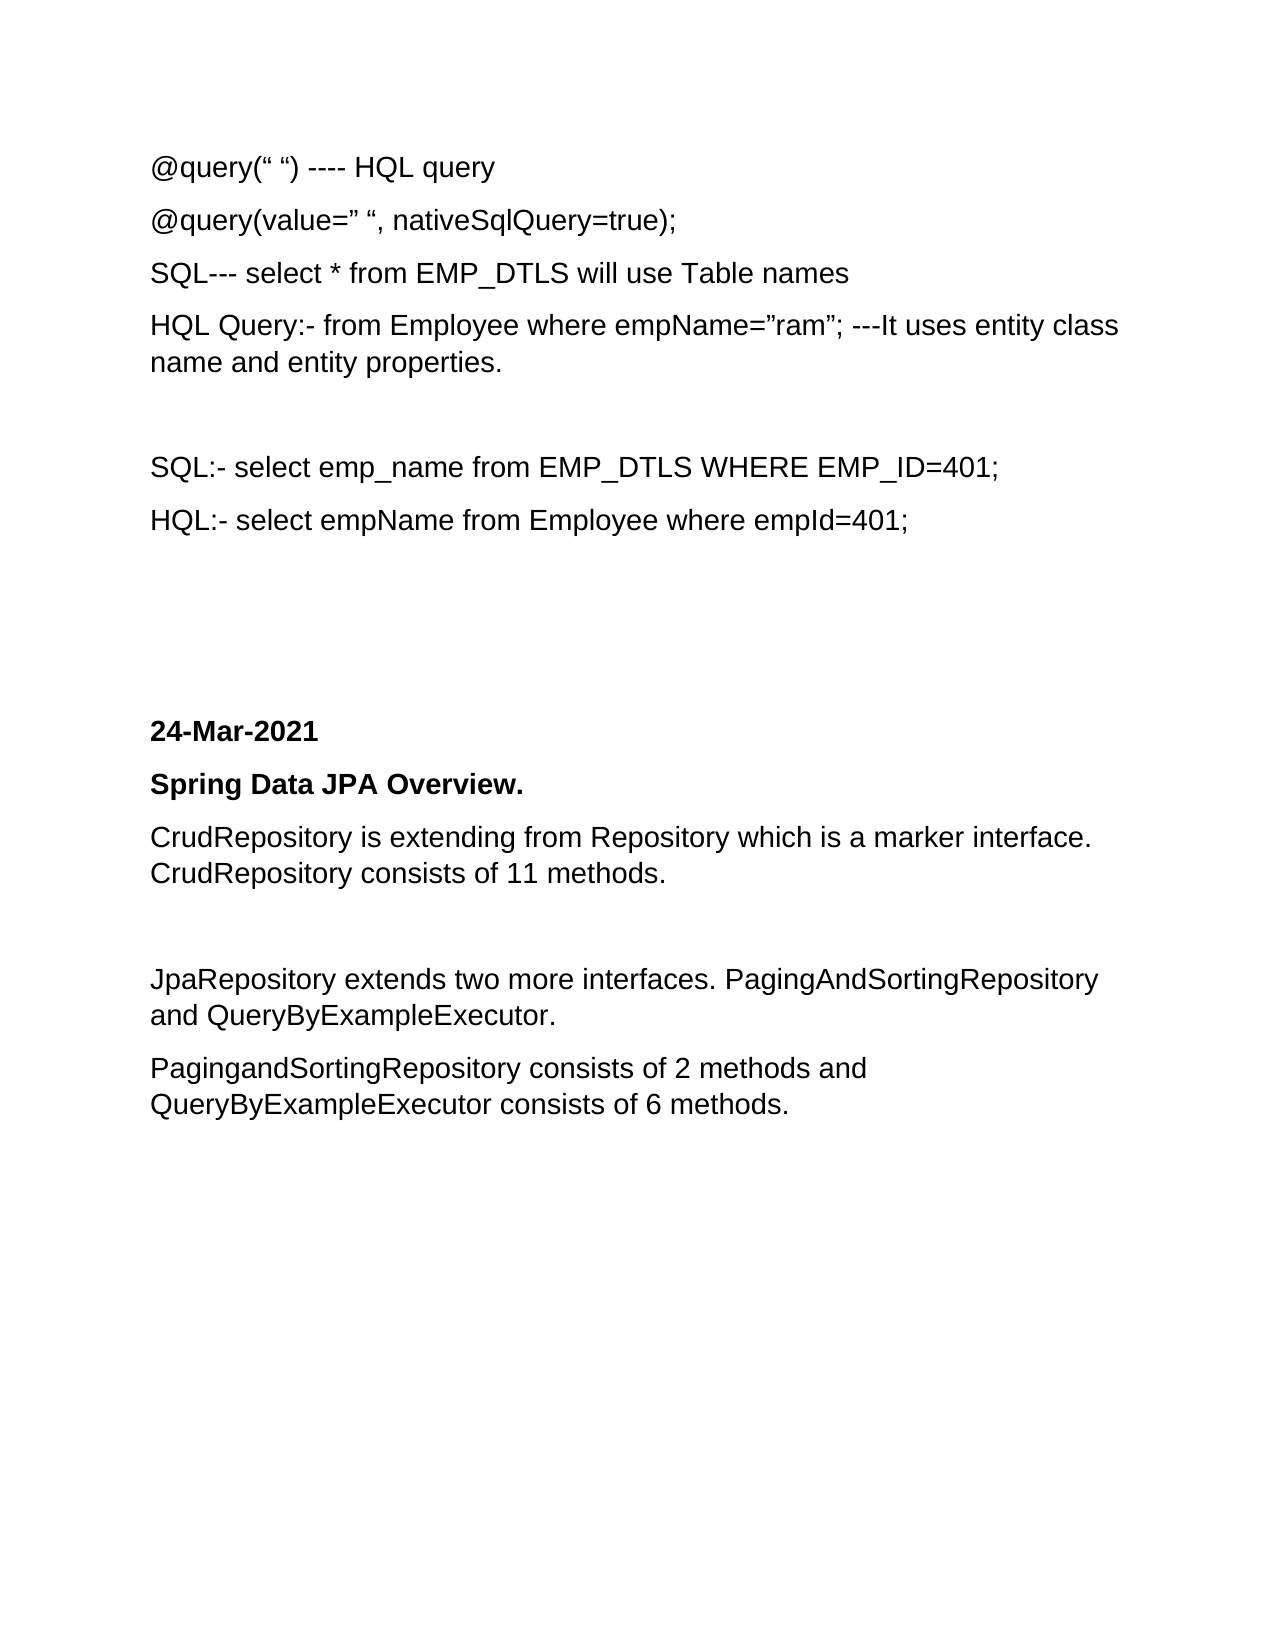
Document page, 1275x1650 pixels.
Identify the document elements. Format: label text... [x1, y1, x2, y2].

text Spring Data JPA Overview. [150, 767, 1125, 801]
text 24-Mar-2021 [150, 714, 1125, 748]
text SQL:- select emp_name from EMP_DTLS WHERE EMP_ID=401; [150, 450, 1125, 484]
text @query(“ “) ---- HQL query [150, 150, 1125, 183]
text @query(value=” “, nativeSqlQuery=true); [150, 203, 1125, 236]
text CrudRepository is extending from Repository which is a marker interface. CrudRepository consists of 11 methods. [150, 820, 1125, 889]
text HQL:- select empName from Employee where empId=401; [150, 503, 1125, 537]
text PagingandSortingRepository consists of 2 methods and QueryByExampleExecutor consists of 6 methods. [150, 1051, 1125, 1120]
text JpaRepository extends two more interfaces. PagingAndSortingRepository and QueryByExampleExecutor. [150, 962, 1125, 1031]
text SQL--- select * from EMP_DTLS will use Table names [150, 256, 1125, 289]
text HQL Query:- from Employee where empName=”ram”; ---It uses entity class name and entity properties. [150, 308, 1125, 378]
